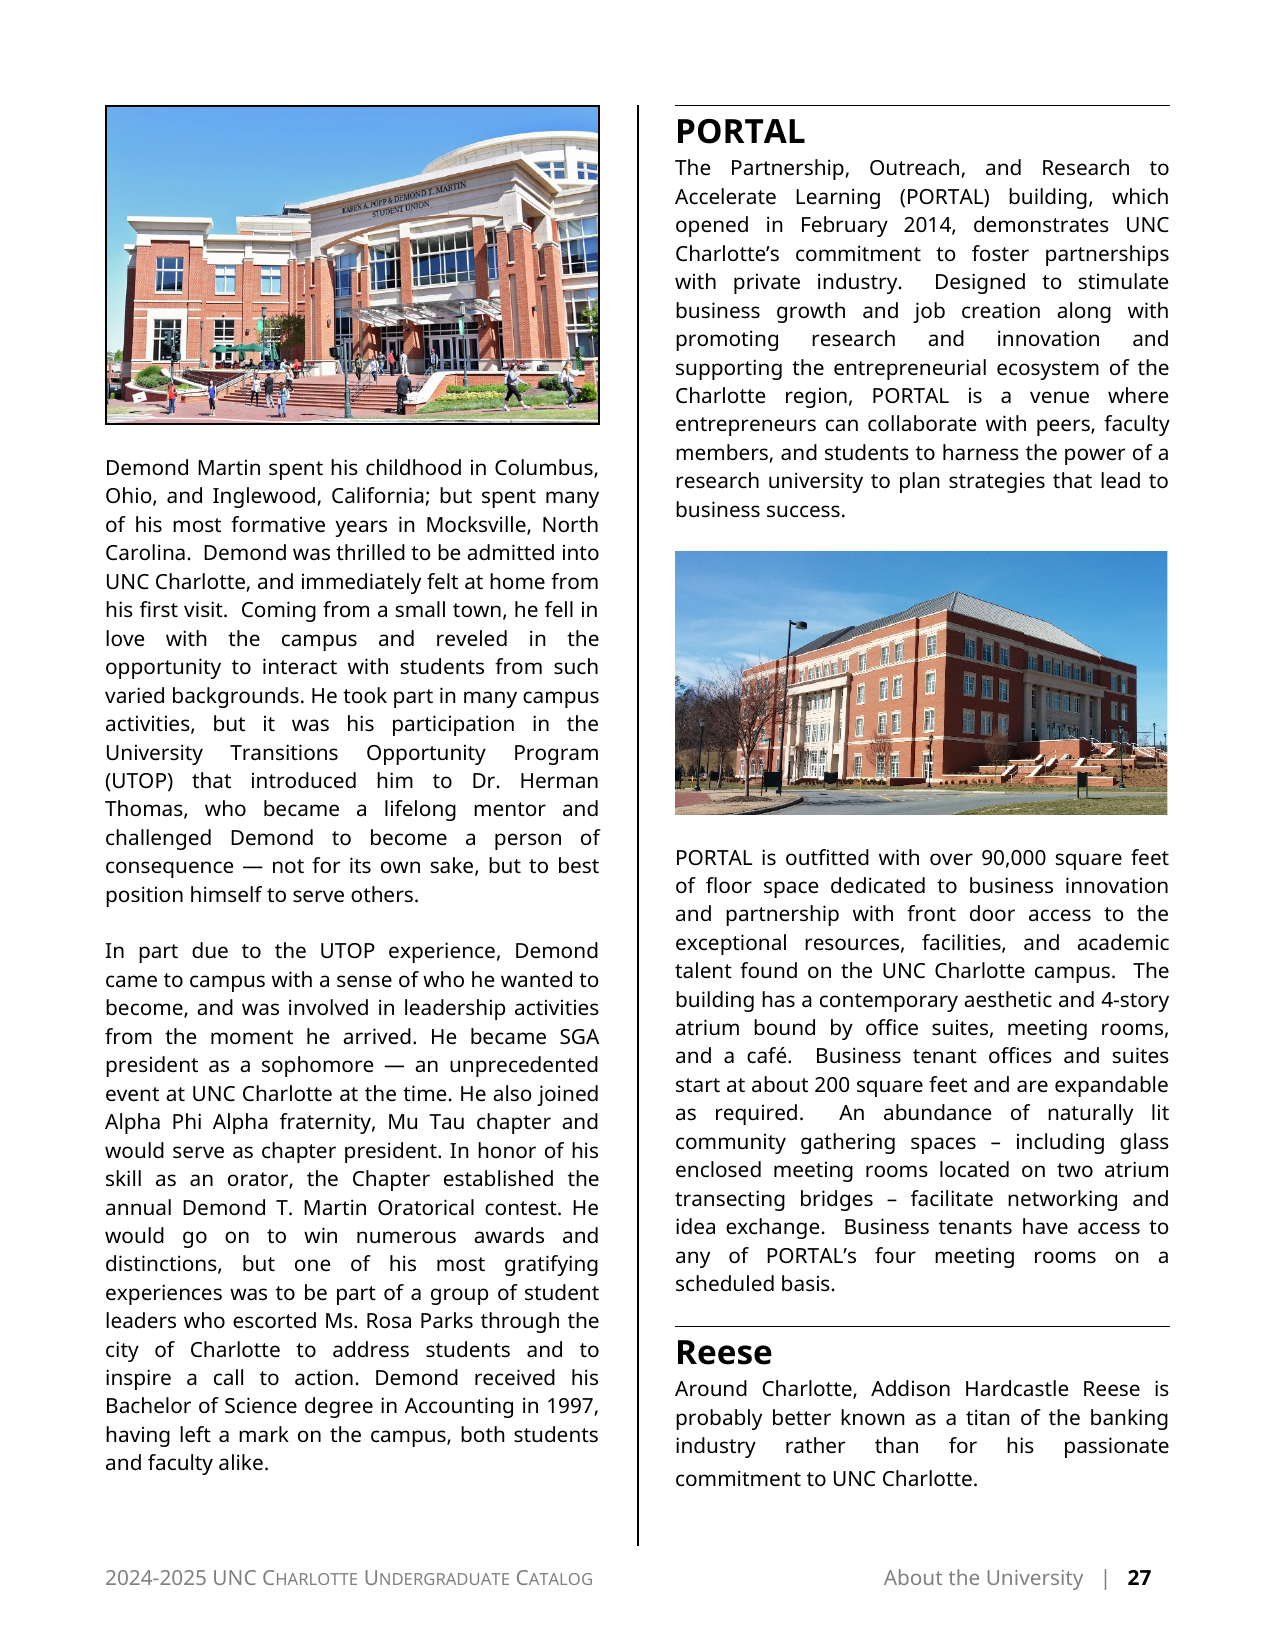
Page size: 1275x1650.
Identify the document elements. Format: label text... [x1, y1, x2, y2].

text In part due to the UTOP experience, Demond came to campus with a sense of who he wanted to become, and was involved in leadership activities from the moment he arrived. He became SGA president as a sophomore — an unprecedented event at UNC Charlotte at the time. He also joined Alpha Phi Alpha fraternity, Mu Tau chapter and would serve as chapter president. In honor of his skill as an orator, the Chapter established the annual Demond T. Martin Oratorical contest. He would go on to win numerous awards and distinctions, but one of his most gratifying experiences was to be part of a group of student leaders who escorted Ms. Rosa Parks through the city of Charlotte to address students and to inspire a call to action. Demond received his Bachelor of Science degree in Accounting in 1997, having left a mark on the campus, both students and faculty alike. [105, 937, 600, 1477]
text Around Charlotte, Addison Hardcastle Reese is probably better known as a titan of the banking industry rather than for his passionate commitment to UNC Charlotte. [675, 1374, 1170, 1494]
text PORTAL is outfitted with over 90,000 square feet of floor space dedicated to business innovation and partnership with front door access to the exceptional resources, facilities, and academic talent found on the UNC Charlotte campus. The building has a contemporary aesthetic and 4-story atrium bound by office suites, meeting rooms, and a café. Business tenant offices and suites start at about 200 square feet and are expandable as required. An abundance of naturally lit community gathering spaces – including glass enclosed meeting rooms located on two atrium transecting bridges – facilitate networking and idea exchange. Business tenants have access to any of PORTAL’s four meeting rooms on a scheduled basis. [675, 843, 1170, 1298]
text Reese [675, 1327, 1170, 1374]
picture [107, 107, 598, 423]
picture [675, 551, 1168, 815]
text Demond Martin spent his childhood in Columbus, Ohio, and Inglewood, California; but spent many of his most formative years in Mocksville, North Carolina. Demond was thrilled to be admitted into UNC Charlotte, and immediately felt at home from his first visit. Coming from a small town, he fell in love with the campus and reveled in the opportunity to interact with students from such varied backgrounds. He took part in many campus activities, but it was his participation in the University Transitions Opportunity Program (UTOP) that introduced him to Dr. Herman Thomas, who became a lifelong mentor and challenged Demond to become a person of consequence — not for its own sake, but to best position himself to serve others. [105, 453, 600, 908]
text PORTAL [675, 106, 1170, 153]
text The Partnership, Outreach, and Research to Accelerate Learning (PORTAL) building, which opened in February 2014, demonstrates UNC Charlotte’s commitment to foster partnerships with private industry. Designed to stimulate business growth and job creation along with promoting research and innovation and supporting the entrepreneurial ecosystem of the Charlotte region, PORTAL is a venue where entrepreneurs can collaborate with peers, faculty members, and students to harness the power of a research university to plan strategies that lead to business success. [675, 153, 1170, 523]
